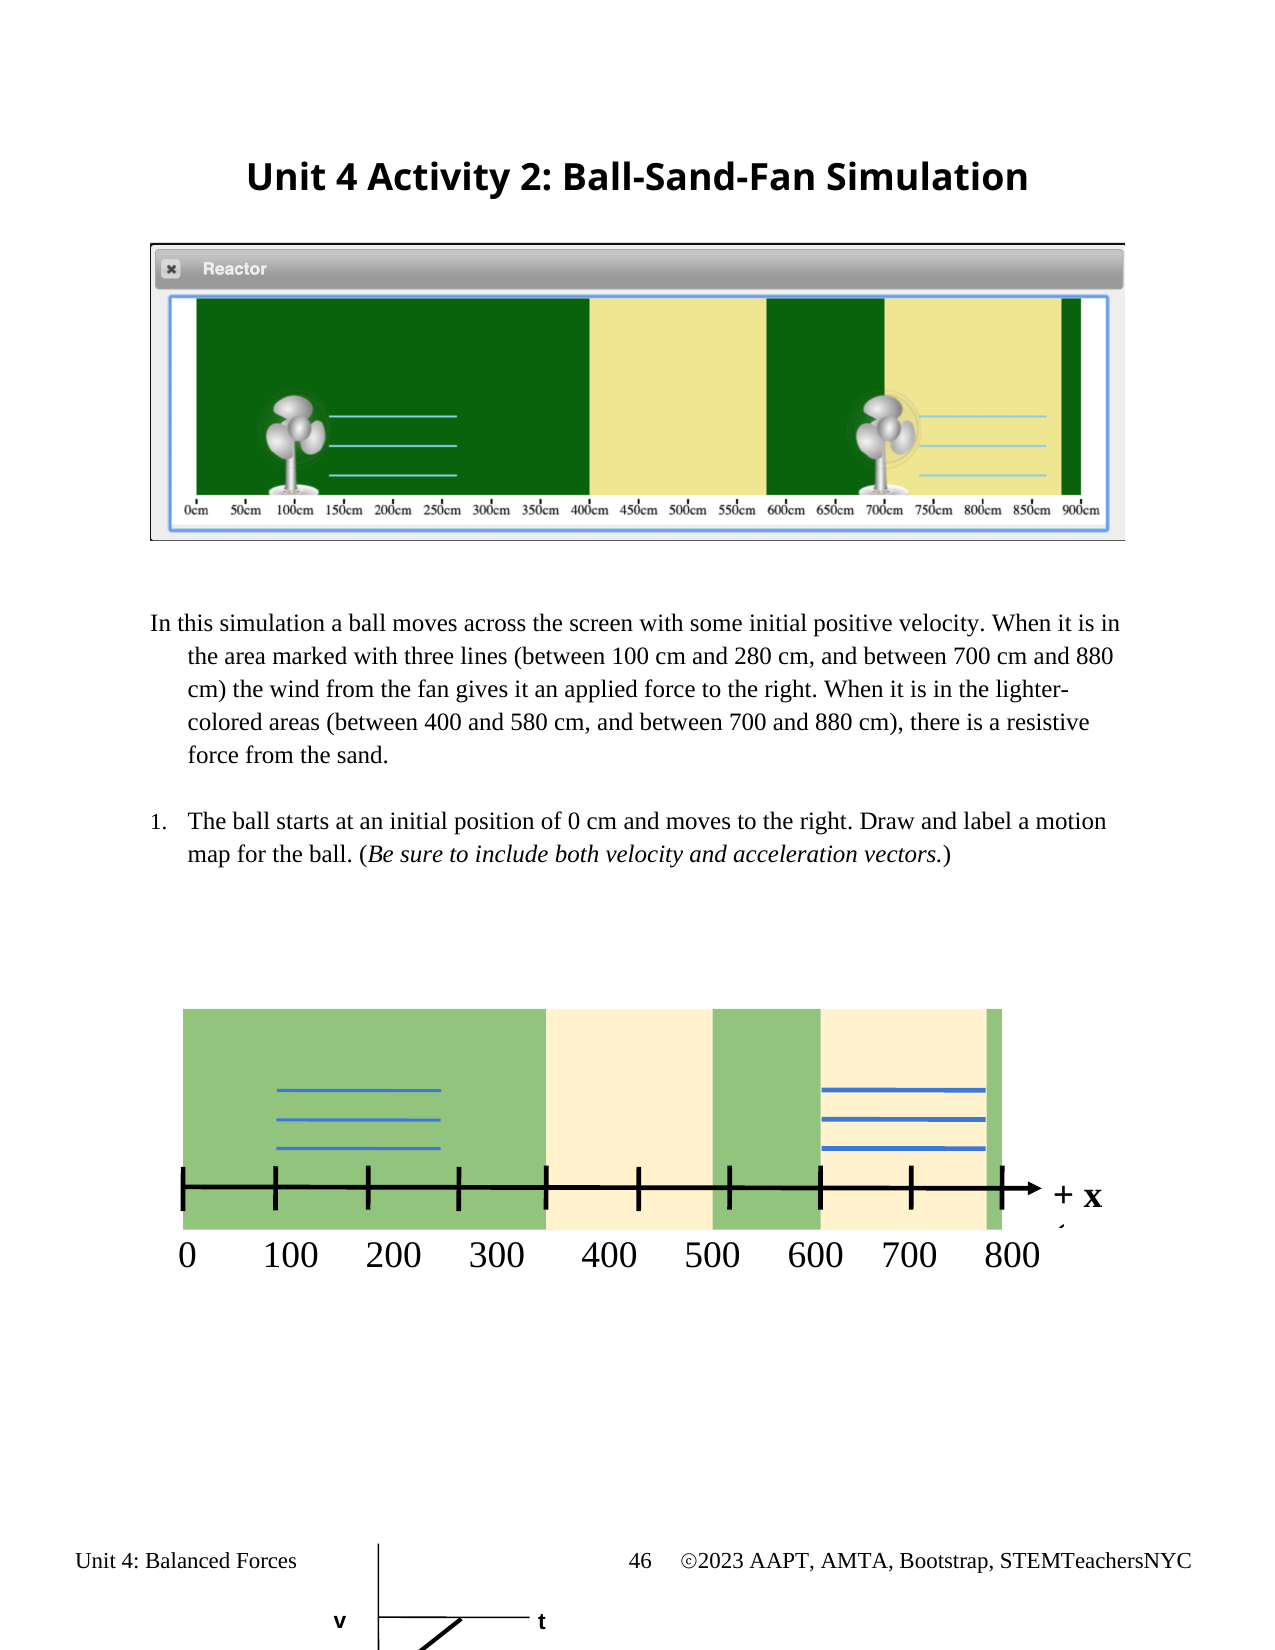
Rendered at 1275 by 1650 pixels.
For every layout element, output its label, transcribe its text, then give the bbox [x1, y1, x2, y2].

picture [150, 242, 1125, 541]
text In this simulation a ball moves across the screen with some initial positive velocity. When it is in the area marked with three lines (between 100 cm and 280 cm, and between 700 cm and 880 cm) the wind from the fan gives it an applied force to the right. When it is in the lighter-colored areas (between 400 and 580 cm, and between 700 and 880 cm), there is a resistive force from the sand. [150, 608, 1125, 769]
list The ball starts at an initial position of 0 cm and moves to the right. Draw and label a motion map for the ball. (Be sure to include both velocity and acceleration vectors.) [150, 806, 1125, 868]
subtitle Unit 4 Activity 2: Ball-Sand-Fan Simulation [150, 150, 1125, 201]
